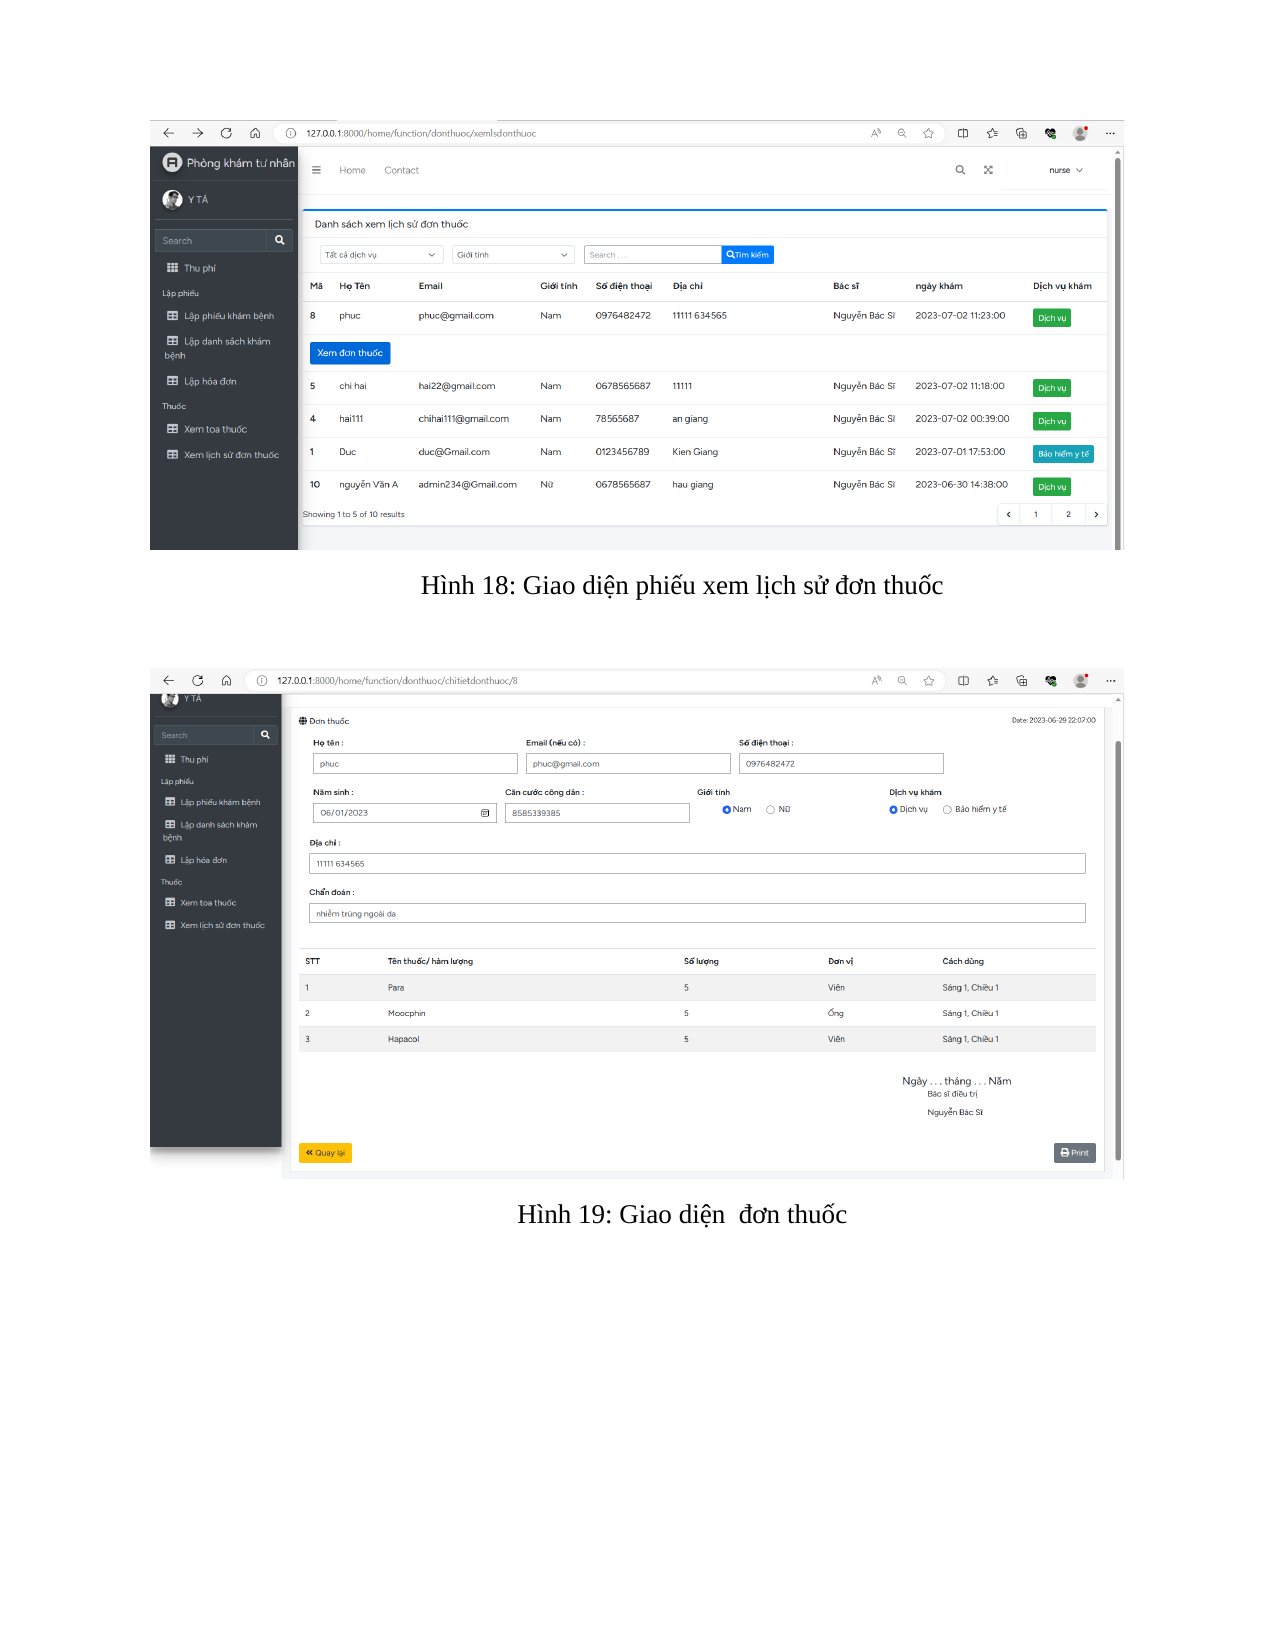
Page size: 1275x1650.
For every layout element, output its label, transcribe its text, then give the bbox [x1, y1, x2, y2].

picture [150, 120, 1125, 550]
picture [150, 668, 1125, 1179]
